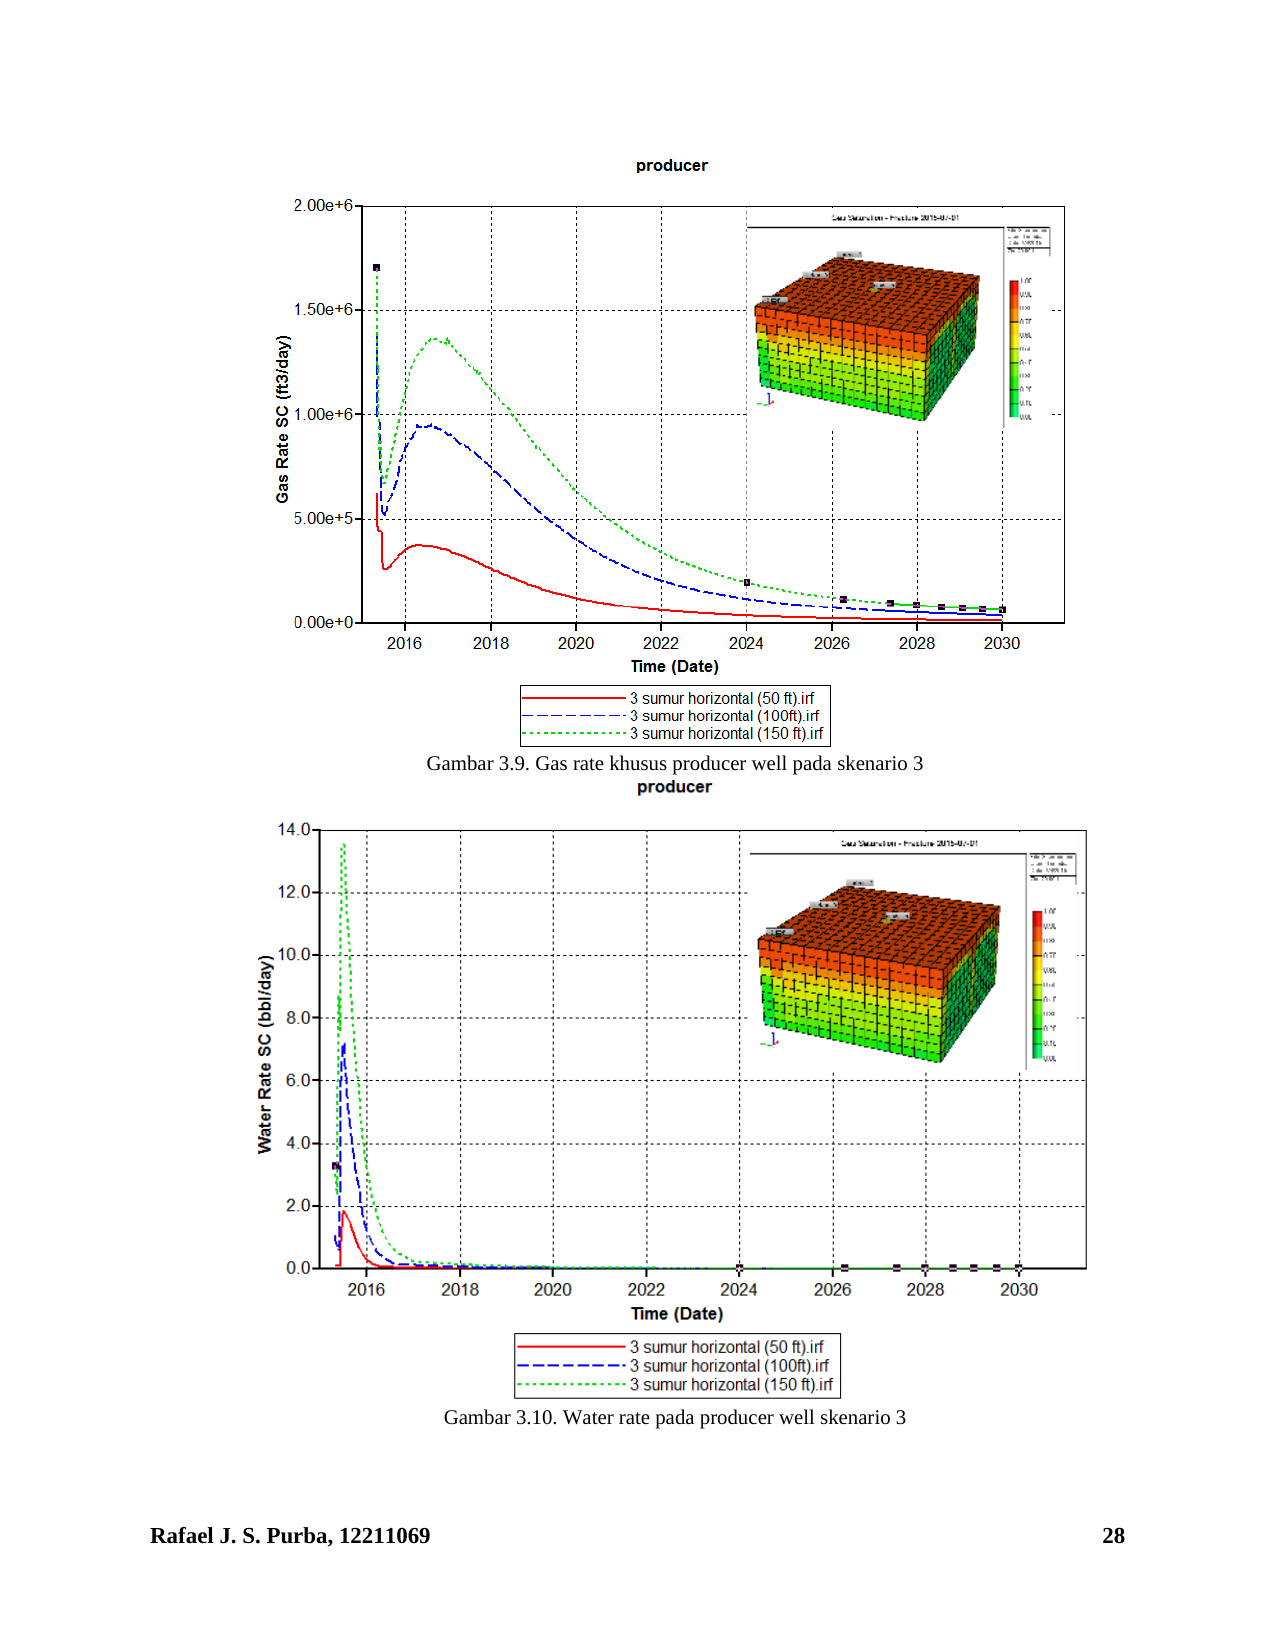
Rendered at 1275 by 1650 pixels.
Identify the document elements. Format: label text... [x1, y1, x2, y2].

picture [238, 776, 1112, 1403]
list Gambar 3.9. Gas rate khusus producer well pada skenario 3 [225, 750, 1125, 774]
picture [269, 150, 1081, 749]
list Gambar 3.10. Water rate pada producer well skenario 3 [225, 1405, 1125, 1429]
